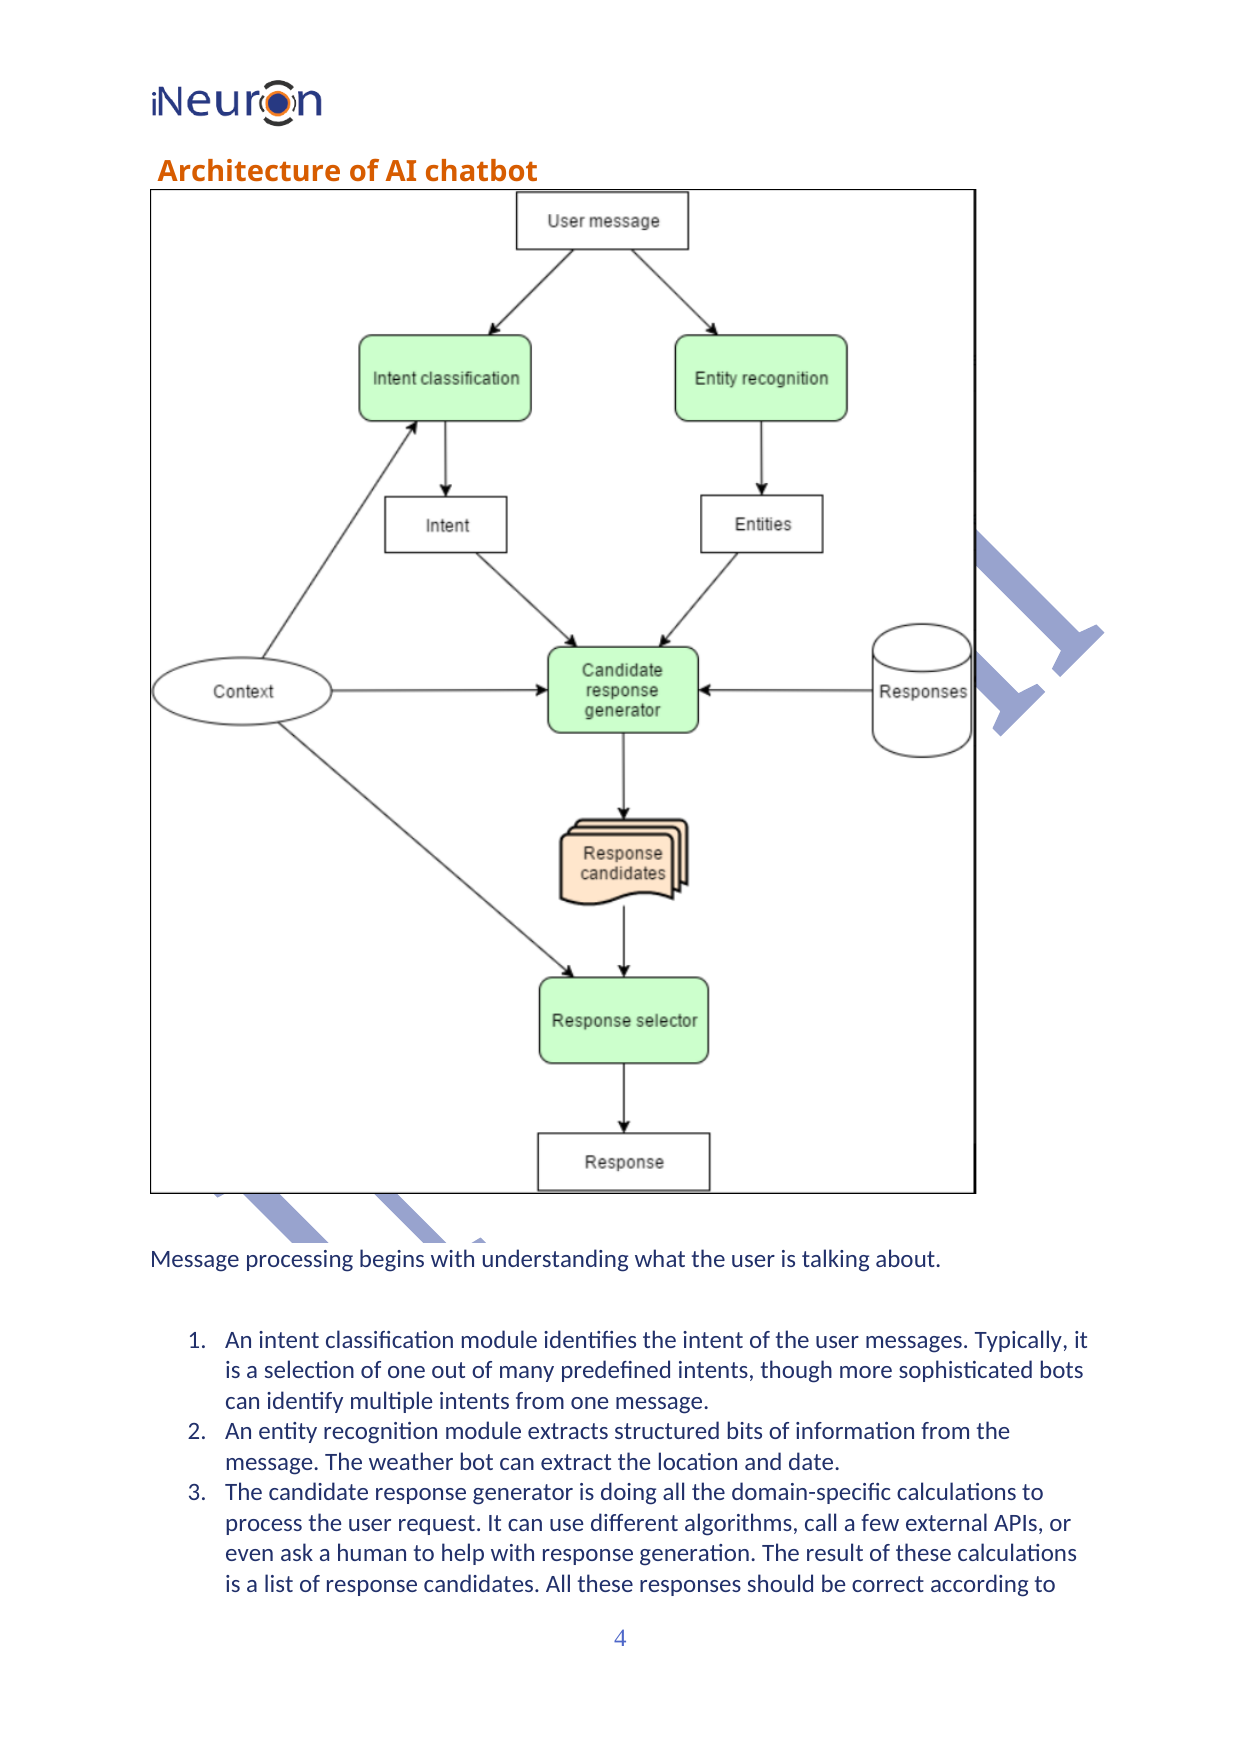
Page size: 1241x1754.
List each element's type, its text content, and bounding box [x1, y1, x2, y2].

list An entity recognition module extracts structured bits of information from the message. The weather bot can extract the location and date. [187, 1416, 1090, 1477]
text Message processing begins with understanding what the user is talking about. [150, 1243, 1090, 1274]
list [187, 1477, 1090, 1599]
list An intent classification module identifies the intent of the user messages. Typically, it is a selection of one out of many predefined intents, though more sophisticated bots can identify multiple intents from one message. [187, 1324, 1090, 1416]
picture [150, 189, 977, 1194]
picture [150, 73, 324, 127]
subtitle Architecture of AI chatbot [150, 150, 1090, 190]
